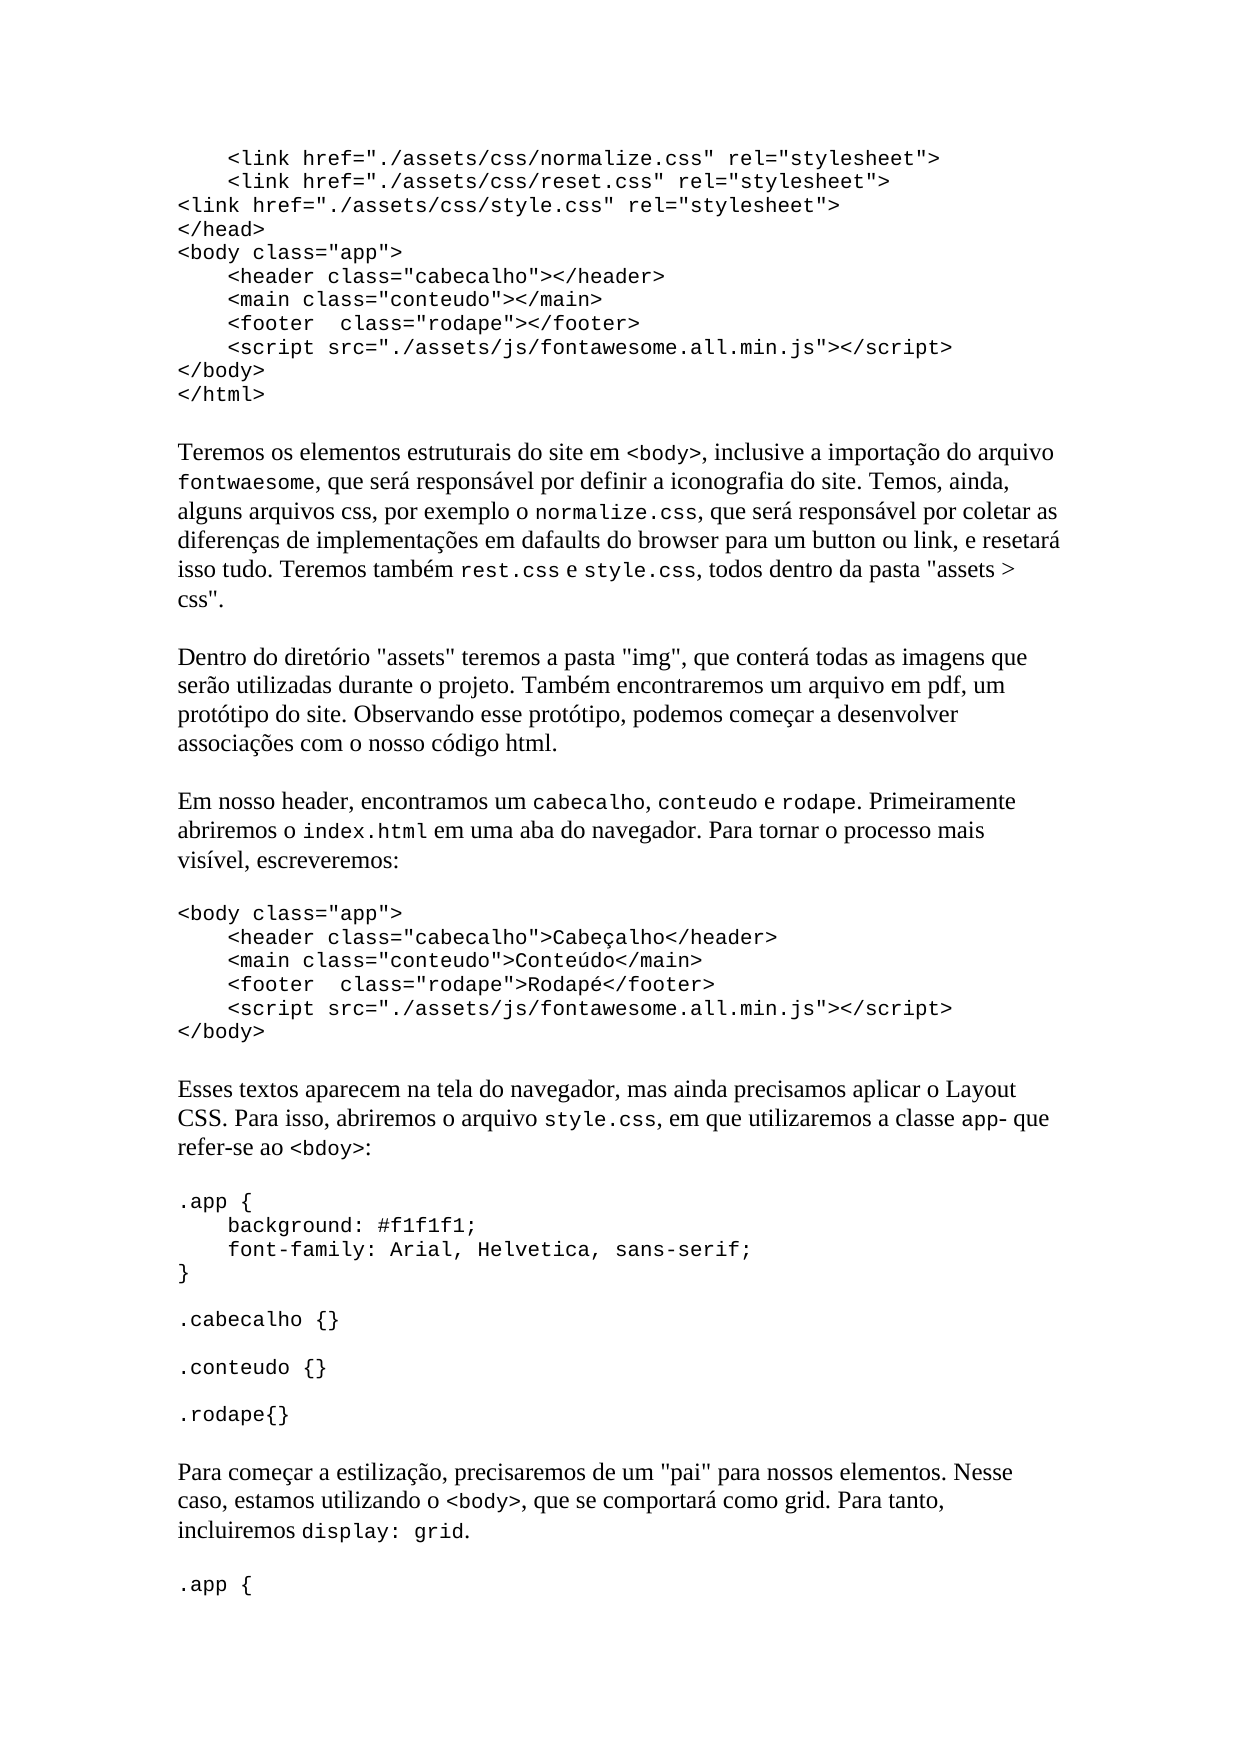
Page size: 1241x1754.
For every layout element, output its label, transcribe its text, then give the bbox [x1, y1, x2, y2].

text <script src="./assets/js/fontawesome.all.min.js"></script> [177, 337, 1063, 360]
text .cabecalho {} [177, 1309, 1063, 1333]
text </body> [177, 1021, 1063, 1045]
text Em nosso header, encontramos um cabecalho, conteudo e rodape. Primeiramente abriremos o index.html em uma aba do navegador. Para tornar o processo mais visível, escreveremos: [177, 786, 1063, 874]
text .conteudo {} [177, 1357, 1063, 1380]
text <main class="conteudo"></main> [177, 289, 1063, 313]
text <script src="./assets/js/fontawesome.all.min.js"></script> [177, 998, 1063, 1021]
text <footer class="rodape"></footer> [177, 313, 1063, 337]
text Para começar a estilização, precisaremos de um "pai" para nossos elementos. Nesse caso, estamos utilizando o <body>, que se comportará como grid. Para tanto, incluiremos display: grid. [177, 1457, 1063, 1545]
text Teremos os elementos estruturais do site em <body>, inclusive a importação do arquivo fontwaesome, que será responsável por definir a iconografia do site. Temos, ainda, alguns arquivos css, por exemplo o normalize.css, que será responsável por coletar as diferenças de implementações em dafaults do browser para um button ou link, e resetará isso tudo. Teremos também rest.css e style.css, todos dentro da pasta "assets > css". [177, 437, 1063, 613]
text .app { [177, 1191, 1063, 1215]
text <footer class="rodape">Rodapé</footer> [177, 974, 1063, 998]
text .app { [177, 1574, 1063, 1598]
text <link href="./assets/css/style.css" rel="stylesheet"> [177, 195, 1063, 218]
text <header class="cabecalho"></header> [177, 266, 1063, 289]
text <body class="app"> [177, 242, 1063, 266]
text Esses textos aparecem na tela do navegador, mas ainda precisamos aplicar o Layout CSS. Para isso, abriremos o arquivo style.css, em que utilizaremos a classe app- que refer-se ao <bdoy>: [177, 1074, 1063, 1162]
text font-family: Arial, Helvetica, sans-serif; [177, 1238, 1063, 1262]
text background: #f1f1f1; [177, 1215, 1063, 1238]
text </html> [177, 384, 1063, 408]
text </head> [177, 218, 1063, 242]
text <main class="conteudo">Conteúdo</main> [177, 950, 1063, 974]
text </body> [177, 360, 1063, 384]
text <link href="./assets/css/reset.css" rel="stylesheet"> [177, 171, 1063, 195]
text <header class="cabecalho">Cabeçalho</header> [177, 927, 1063, 950]
text Dentro do diretório "assets" teremos a pasta "img", que conterá todas as imagens que serão utilizadas durante o projeto. Também encontraremos um arquivo em pdf, um protótipo do site. Observando esse protótipo, podemos começar a desenvolver associações com o nosso código html. [177, 642, 1063, 757]
text <body class="app"> [177, 903, 1063, 927]
text <link href="./assets/css/normalize.css" rel="stylesheet"> [177, 148, 1063, 171]
text } [177, 1262, 1063, 1286]
text .rodape{} [177, 1404, 1063, 1428]
